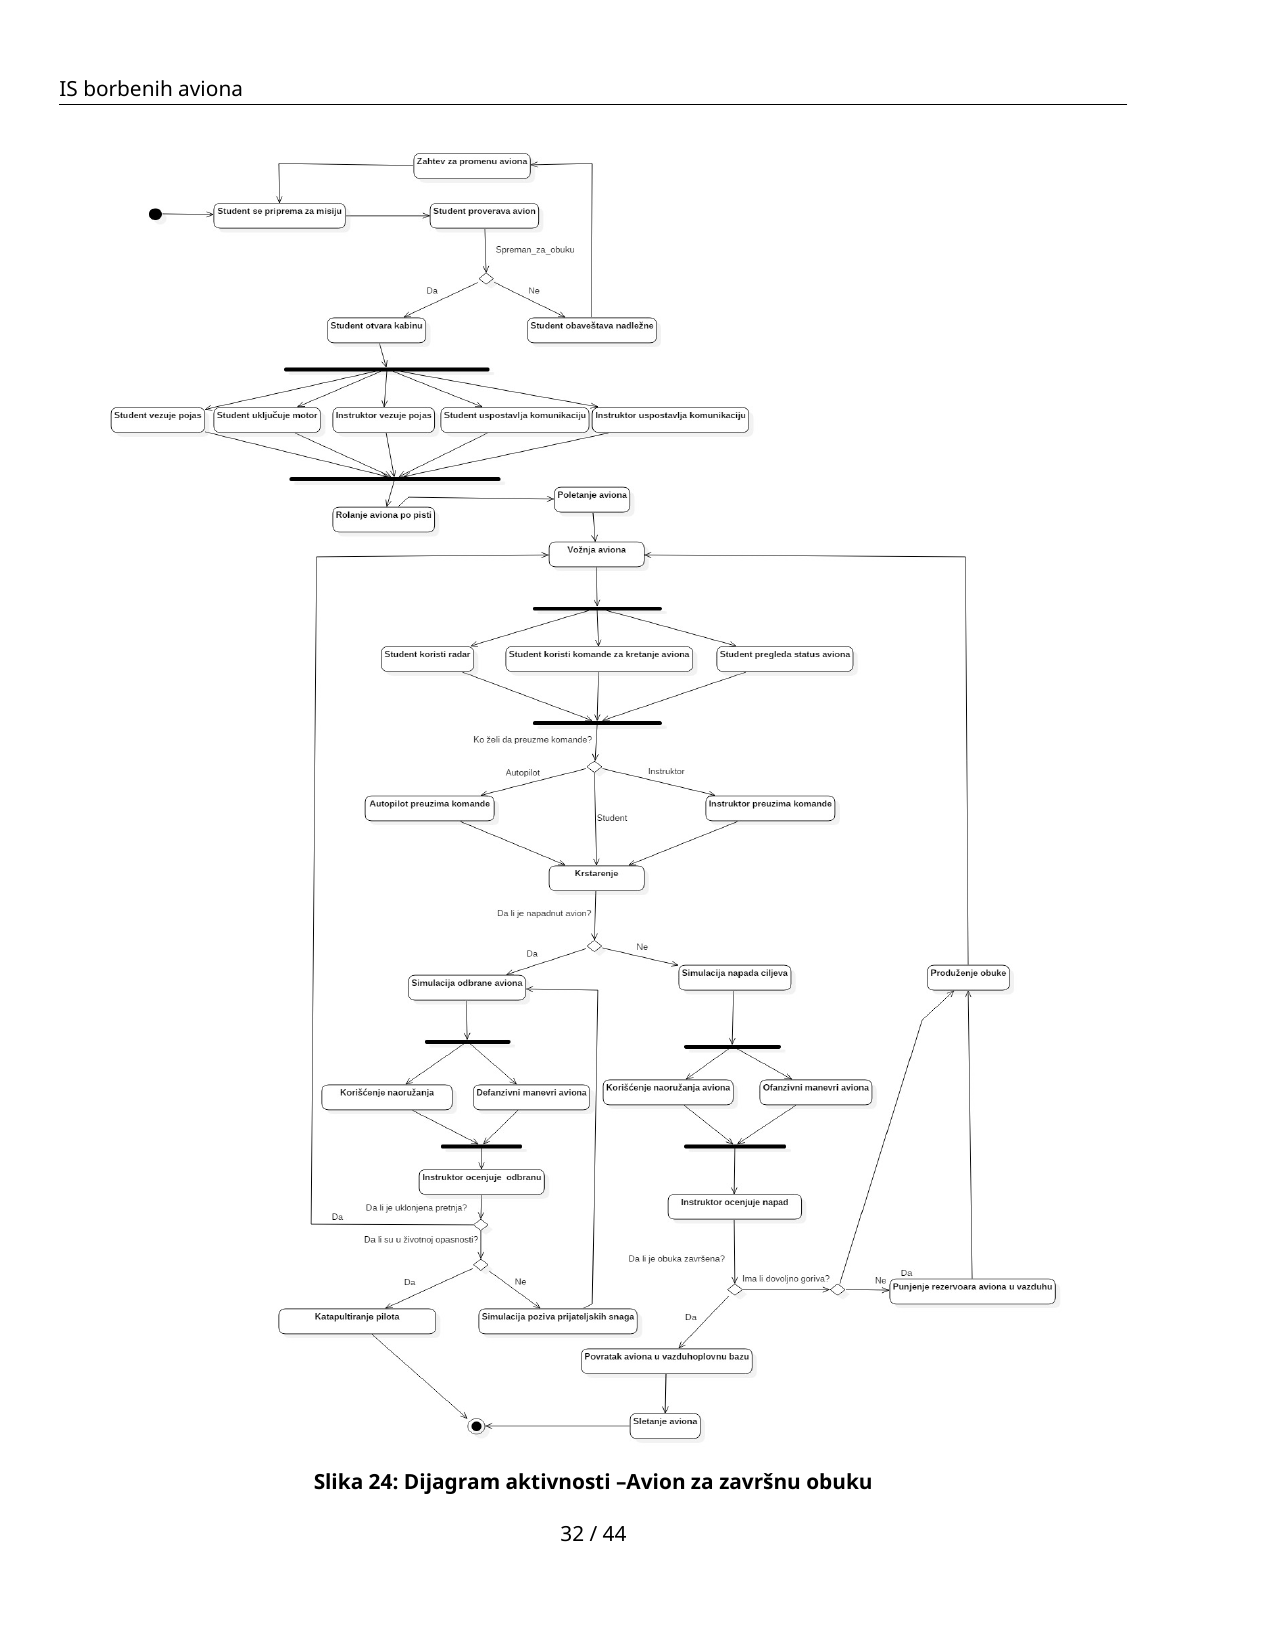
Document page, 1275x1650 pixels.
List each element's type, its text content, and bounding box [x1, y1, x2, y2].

picture [104, 147, 1082, 1463]
text Slika 24: Dijagram aktivnosti –Avion za završnu obuku [59, 1467, 1127, 1495]
